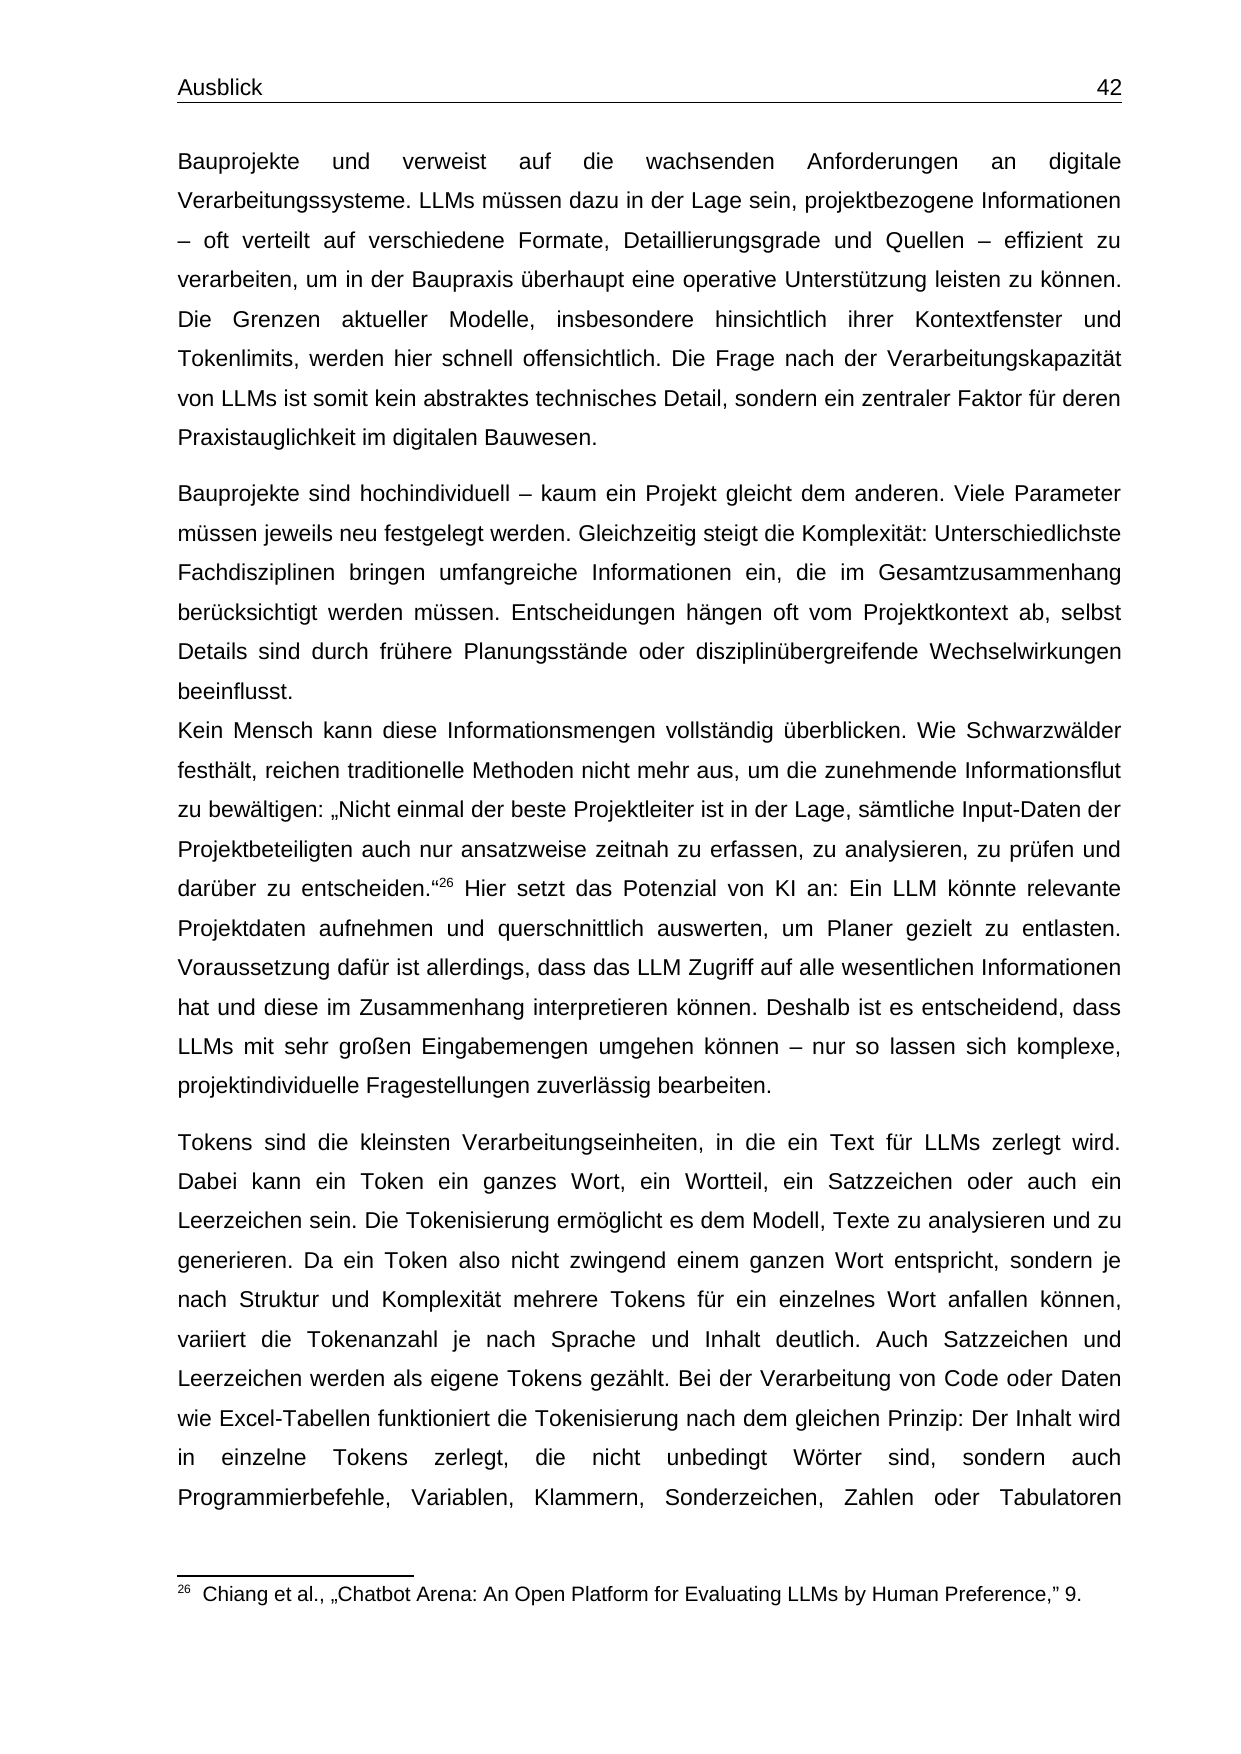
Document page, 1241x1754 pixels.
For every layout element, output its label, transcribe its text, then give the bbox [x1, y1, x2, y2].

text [177, 1128, 1122, 1510]
text Bauprojekte sind hochindividuell – kaum ein Projekt gleicht dem anderen. Viele Parameter müssen jeweils neu festgelegt werden. Gleichzeitig steigt die Komplexität: Unterschiedlichste Fachdisziplinen bringen umfangreiche Informationen ein, die im Gesamtzusammenhang berücksichtigt werden müssen. Entscheidungen hängen oft vom Projektkontext ab, selbst Details sind durch frühere Planungsstände oder disziplinübergreifende Wechselwirkungen beeinflusst. Kein Mensch kann diese Informationsmengen vollständig überblicken. Wie Schwarzwälder festhält, reichen traditionelle Methoden nicht mehr aus, um die zunehmende Informationsflut zu bewältigen: „Nicht einmal der beste Projektleiter ist in der Lage, sämtliche Input-Daten der Projektbeteiligten auch nur ansatzweise zeitnah zu erfassen, zu analysieren, zu prüfen und darüber zu entscheiden.“ Hier setzt das Potenzial von KI an: Ein LLM könnte relevante Projektdaten aufnehmen und querschnittlich auswerten, um Planer gezielt zu entlasten. Voraussetzung dafür ist allerdings, dass das LLM Zugriff auf alle wesentlichen Informationen hat und diese im Zusammenhang interpretieren können. Deshalb ist es entscheidend, dass LLMs mit sehr großen Eingabemengen umgehen können – nur so lassen sich komplexe, projektindividuelle Fragestellungen zuverlässig bearbeiten. [177, 480, 1122, 1099]
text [177, 148, 1122, 450]
